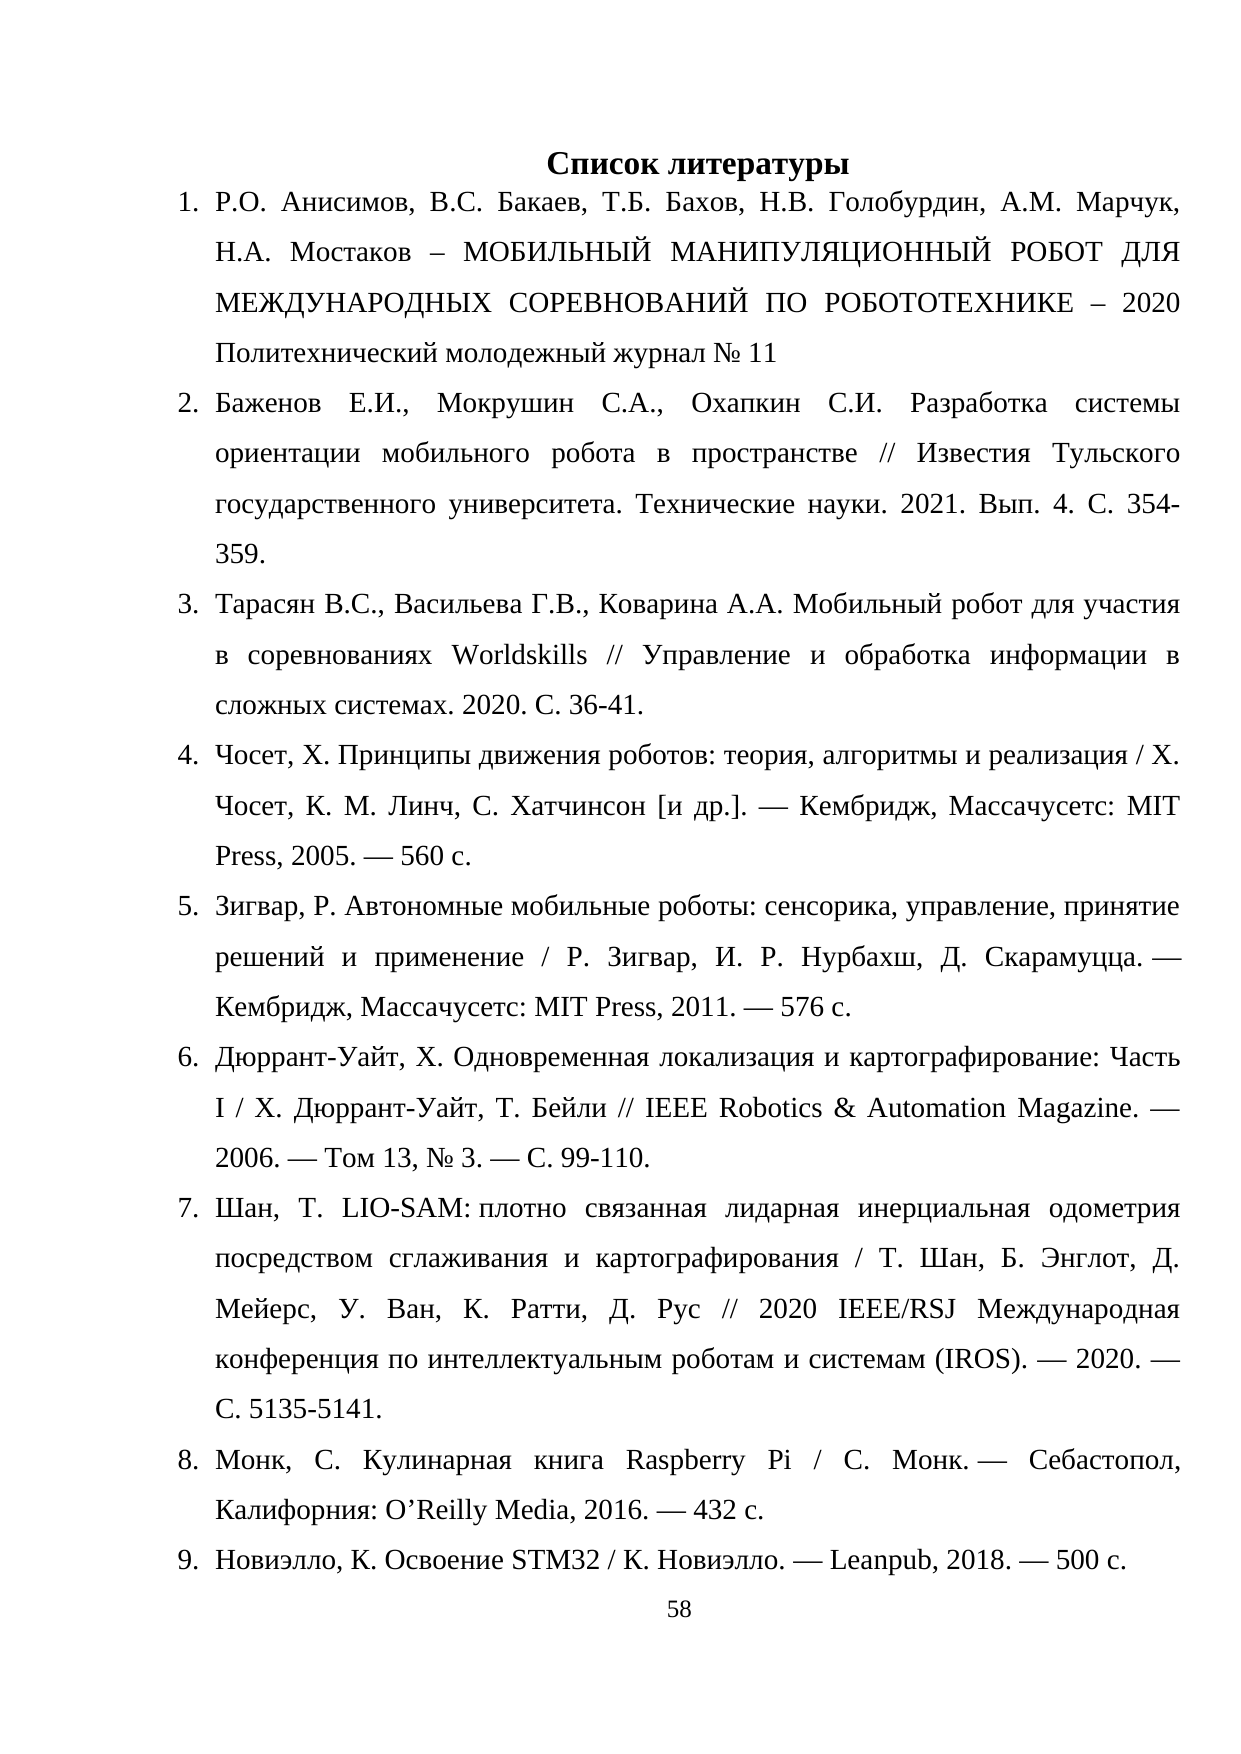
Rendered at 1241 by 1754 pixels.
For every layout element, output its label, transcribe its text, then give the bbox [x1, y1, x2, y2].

list Баженов Е.И., Мокрушин С.А., Охапкин С.И. Разработка системы ориентации мобильного робота в пространстве // Известия Тульского государственного университета. Технические науки. 2021. Вып. 4. С. 354-359. [177, 385, 1181, 570]
list Зигвар, Р. Автономные мобильные роботы: сенсорика, управление, принятие решений и применение / Р. Зигвар, И. Р. Нурбахш, Д. Скарамуцца. — Кембридж, Массачусетс: MIT Press, 2011. — 576 с. [177, 888, 1181, 1023]
list Чосет, Х. Принципы движения роботов: теория, алгоритмы и реализация / Х. Чосет, К. М. Линч, С. Хатчинсон [и др.]. — Кембридж, Массачусетс: MIT Press, 2005. — 560 с. [177, 737, 1181, 872]
list Тарасян В.С., Васильева Г.В., Коварина А.А. Мобильный робот для участия в соревнованиях Worldskills // Управление и обработка информации в сложных системах. 2020. С. 36-41. [177, 587, 1181, 721]
subtitle Список литературы [215, 143, 1181, 181]
list Новиэлло, К. Освоение STM32 / К. Новиэлло. — Leanpub, 2018. — 500 с. [177, 1542, 1181, 1576]
list Шан, Т. LIO-SAM: плотно связанная лидарная инерциальная одометрия посредством сглаживания и картографирования / Т. Шан, Б. Энглот, Д. Мейерс, У. Ван, К. Ратти, Д. Рус // 2020 IEEE/RSJ Международная конференция по интеллектуальным роботам и системам (IROS). — 2020. — С. 5135-5141. [177, 1190, 1181, 1425]
list Монк, С. Кулинарная книга Raspberry Pi / С. Монк. — Себастопол, Калифорния: O’Reilly Media, 2016. — 432 с. [177, 1442, 1181, 1526]
list Дюррант-Уайт, Х. Одновременная локализация и картографирование: Часть I / Х. Дюррант-Уайт, Т. Бейли // IEEE Robotics & Automation Magazine. — 2006. — Том 13, № 3. — С. 99-110. [177, 1039, 1181, 1173]
list Р.О. Анисимов, В.С. Бакаев, Т.Б. Бахов, Н.В. Голобурдин, А.М. Марчук, Н.А. Мостаков – МОБИЛЬНЫЙ МАНИПУЛЯЦИОННЫЙ РОБОТ ДЛЯ МЕЖДУНАРОДНЫХ СОРЕВНОВАНИЙ ПО РОБОТОТЕХНИКЕ – 2020 Политехнический молодежный журнал № 11 [177, 184, 1181, 368]
